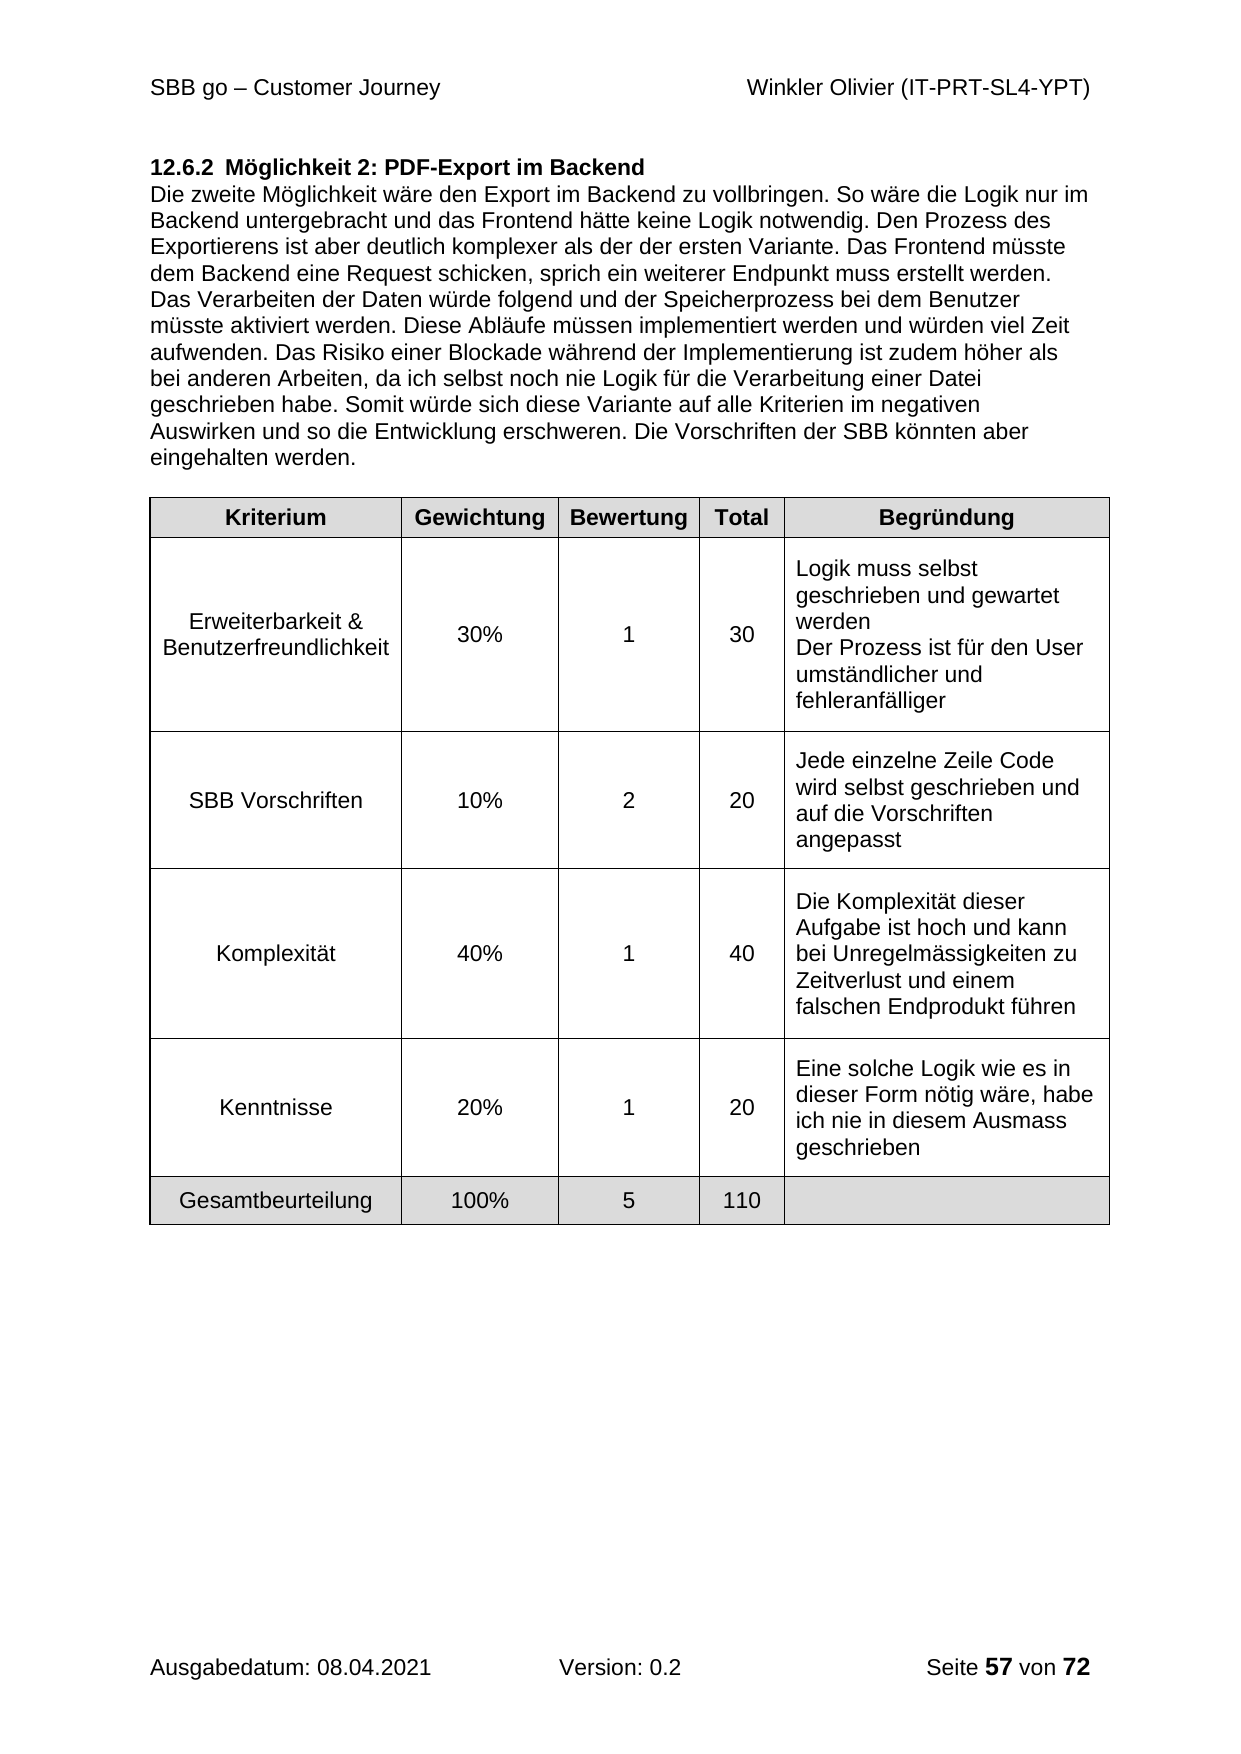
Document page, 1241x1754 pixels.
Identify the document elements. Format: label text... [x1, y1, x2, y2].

table_cell Jede einzelne Zeile Code wird selbst geschrieben und auf die Vorschriften angepasst [785, 732, 1109, 868]
table_cell 20 [700, 732, 784, 868]
table_cell 30 [700, 538, 784, 731]
table_cell Logik muss selbst geschrieben und gewartet werden Der Prozess ist für den User umständlicher und fehleranfälliger [785, 538, 1109, 731]
table_header Total [700, 498, 784, 537]
table_cell 100% [402, 1177, 558, 1224]
table_cell Komplexität [151, 869, 401, 1038]
table_cell Eine solche Logik wie es in dieser Form nötig wäre, habe ich nie in diesem Ausmass geschrieben [785, 1039, 1109, 1176]
table_cell 10% [402, 732, 558, 868]
text Die zweite Möglichkeit wäre den Export im Backend zu vollbringen. So wäre die Logik nur im Backend untergebracht und das Frontend hätte keine Logik notwendig. Den Prozess des Exportierens ist aber deutlich komplexer als der der ersten Variante. Das Frontend müsste dem Backend eine Request schicken, sprich ein weiterer Endpunkt muss erstellt werden. Das Verarbeiten der Daten würde folgend und der Speicherprozess bei dem Benutzer müsste aktiviert werden. Diese Abläufe müssen implementiert werden und würden viel Zeit aufwenden. Das Risiko einer Blockade während der Implementierung ist zudem höher als bei anderen Arbeiten, da ich selbst noch nie Logik für die Verarbeitung einer Datei geschrieben habe. Somit würde sich diese Variante auf alle Kriterien im negativen Auswirken und so die Entwicklung erschweren. Die Vorschriften der SBB könnten aber eingehalten werden. [150, 181, 1090, 470]
table_header Kriterium [151, 498, 401, 537]
table_cell 40% [402, 869, 558, 1038]
table_cell 1 [559, 538, 699, 731]
table_cell [785, 1177, 1109, 1224]
table_cell Die Komplexität dieser Aufgabe ist hoch und kann bei Unregelmässigkeiten zu Zeitverlust und einem falschen Endprodukt führen [785, 869, 1109, 1038]
table_cell Gesamtbeurteilung [151, 1177, 401, 1224]
table_cell 40 [700, 869, 784, 1038]
table_cell 110 [700, 1177, 784, 1224]
subtitle Möglichkeit 2: PDF-Export im Backend [150, 154, 1090, 181]
table_cell 1 [559, 869, 699, 1038]
table_cell 20 [700, 1039, 784, 1176]
table_cell 2 [559, 732, 699, 868]
table_cell 1 [559, 1039, 699, 1176]
table_cell Kenntnisse [151, 1039, 401, 1176]
table_header Begründung [785, 498, 1109, 537]
table_cell 5 [559, 1177, 699, 1224]
table_cell 20% [402, 1039, 558, 1176]
table_header Bewertung [559, 498, 699, 537]
table_cell SBB Vorschriften [151, 732, 401, 868]
table_cell 30% [402, 538, 558, 731]
table_header Gewichtung [402, 498, 558, 537]
table_cell Erweiterbarkeit & Benutzerfreundlichkeit [151, 538, 401, 731]
